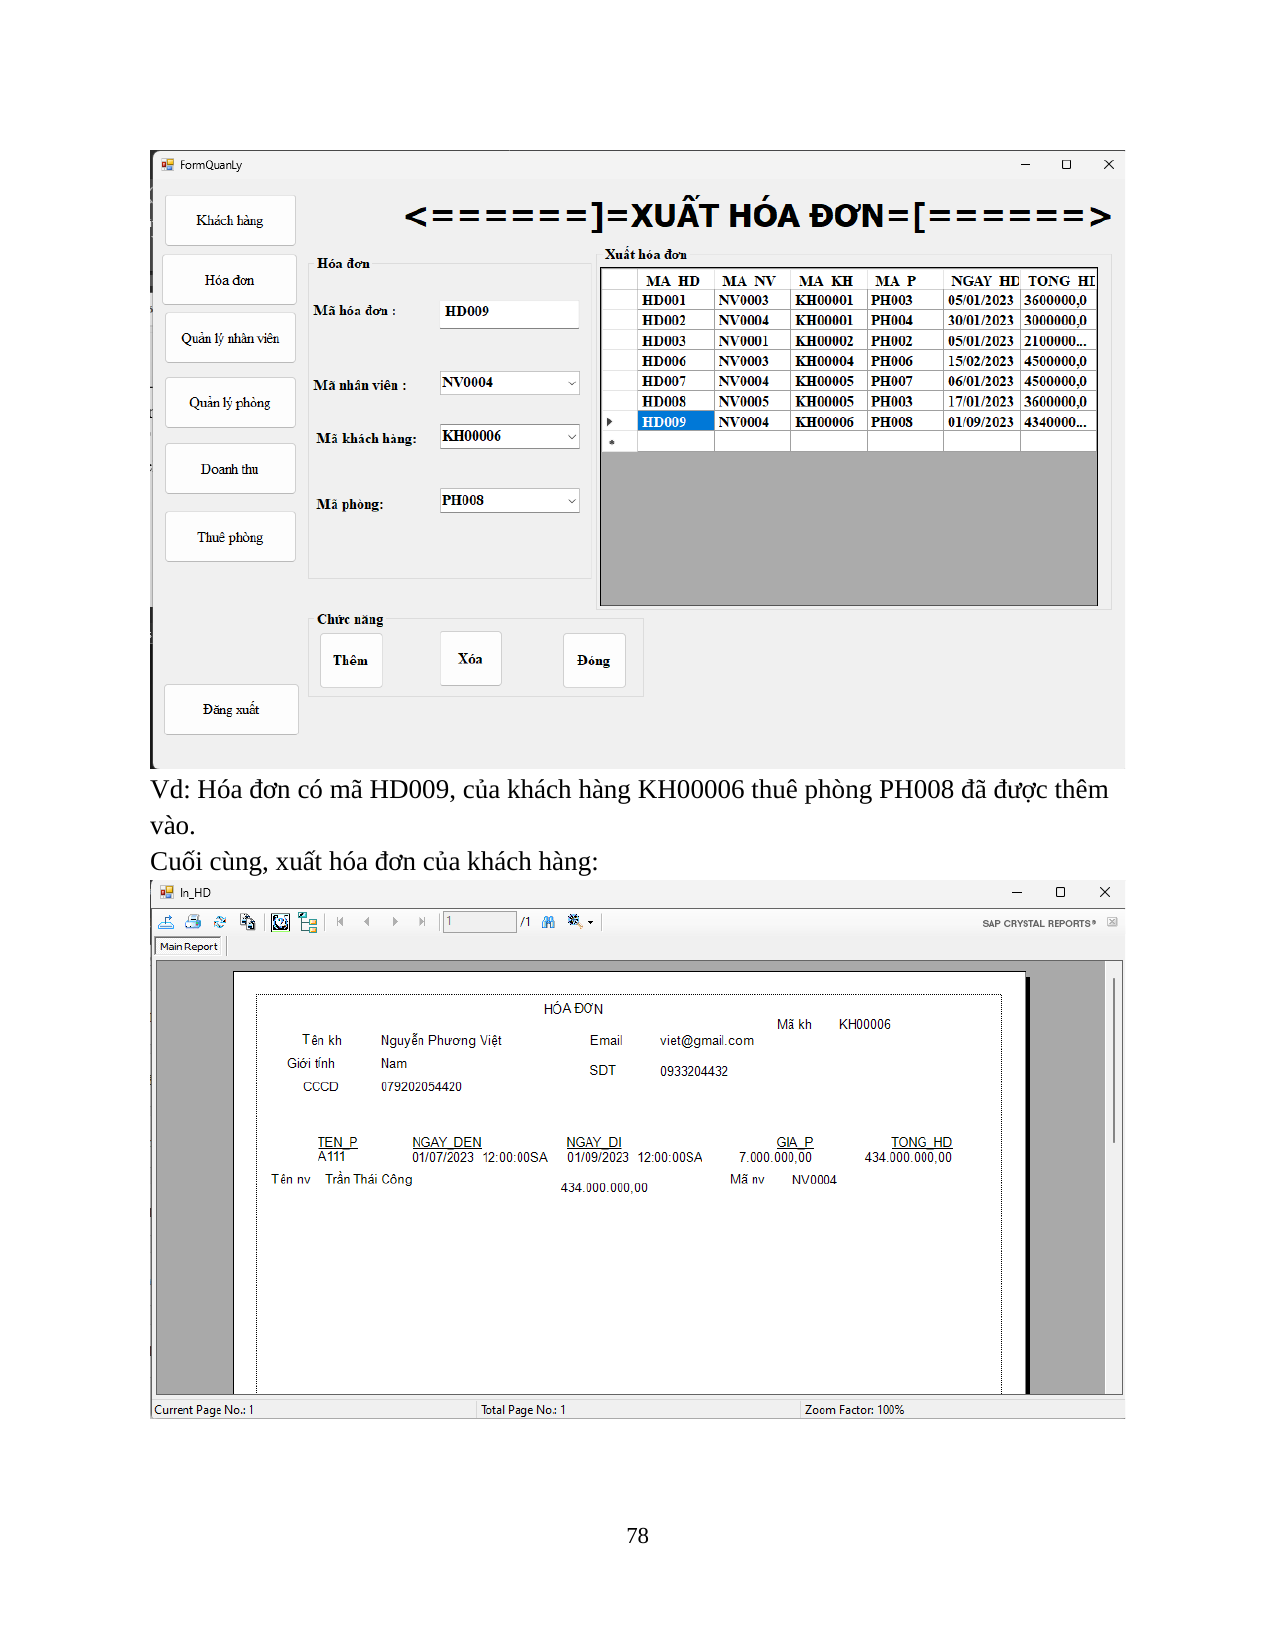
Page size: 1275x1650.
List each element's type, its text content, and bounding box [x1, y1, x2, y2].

picture [150, 880, 1125, 1419]
text Vd: Hóa đơn có mã HD009, của khách hàng KH00006 thuê phòng PH008 đã được thêm vào. [150, 773, 1125, 840]
picture [150, 150, 1125, 769]
text Cuối cùng, xuất hóa đơn của khách hàng: [150, 844, 1125, 876]
